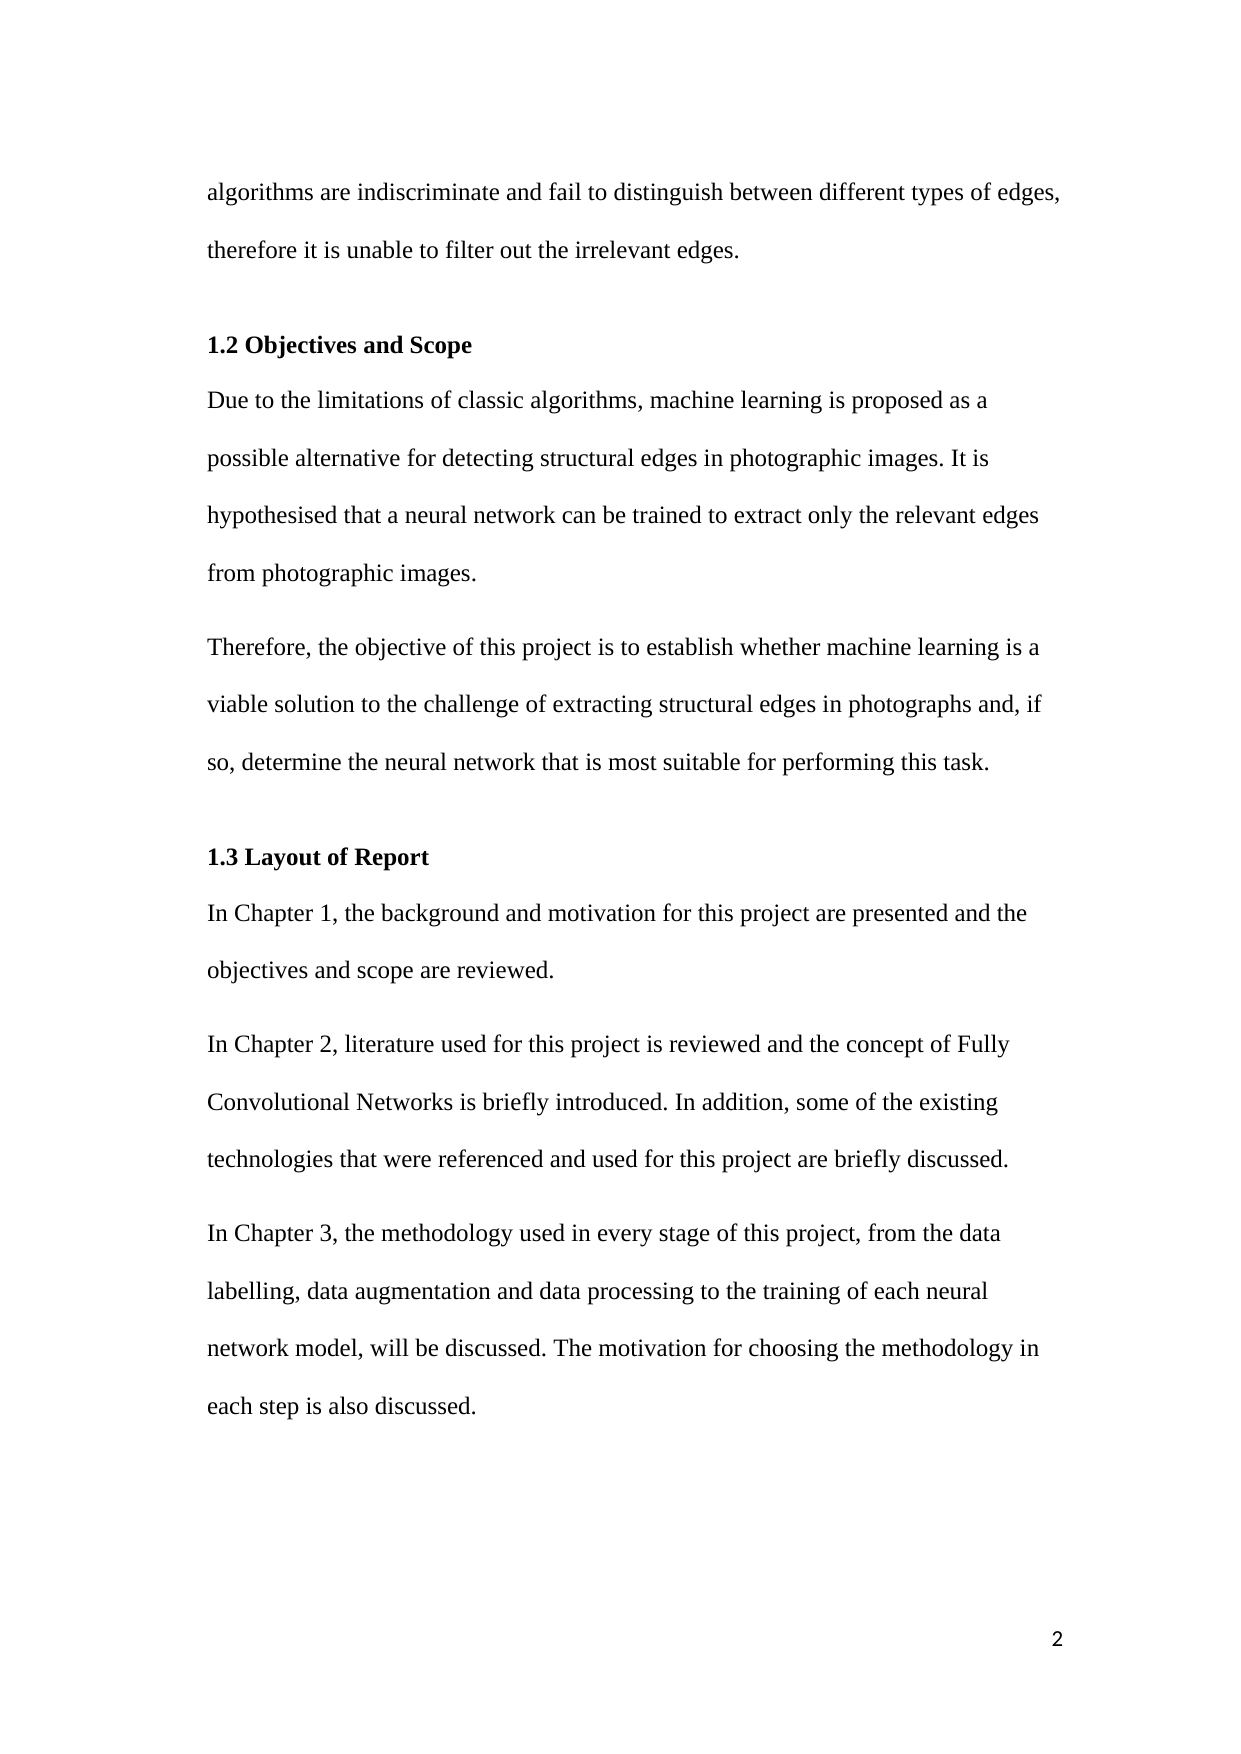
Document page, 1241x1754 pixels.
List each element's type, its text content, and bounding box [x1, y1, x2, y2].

text 1.2 Objectives and Scope [207, 330, 1063, 358]
text Due to the limitations of classic algorithms, machine learning is proposed as a possible alternative for detecting structural edges in photographic images. It is hypothesised that a neural network can be trained to extract only the relevant edges from photographic images. [207, 385, 1063, 587]
text Therefore, the objective of this project is to establish whether machine learning is a viable solution to the challenge of extracting structural edges in photographs and, if so, determine the neural network that is most suitable for performing this task. [207, 632, 1063, 776]
text In Chapter 1, the background and motivation for this project are presented and the objectives and scope are reviewed. [207, 898, 1063, 984]
text In Chapter 3, the methodology used in every stage of this project, from the data labelling, data augmentation and data processing to the training of each neural network model, will be discussed. The motivation for choosing the methodology in each step is also discussed. [207, 1218, 1063, 1420]
text In Chapter 2, literature used for this project is reviewed and the concept of Fully Convolutional Networks is briefly introduced. In addition, some of the existing technologies that were referenced and used for this project are briefly discussed. [207, 1029, 1063, 1173]
text The greatest challenge in this process is the first step – extracting the relevant edges in photographs. Due to the wide variety of noise and objects present in photographs, a deterministic approach to the problem, such as the Canny edge finder, proved to be inadequate in past projects (Figure 1). This is because classic algorithms are indiscriminate and fail to distinguish between different types of edges, therefore it is unable to filter out the irrelevant edges. [207, 177, 1063, 263]
text 1.3 Layout of Report [207, 842, 1063, 871]
